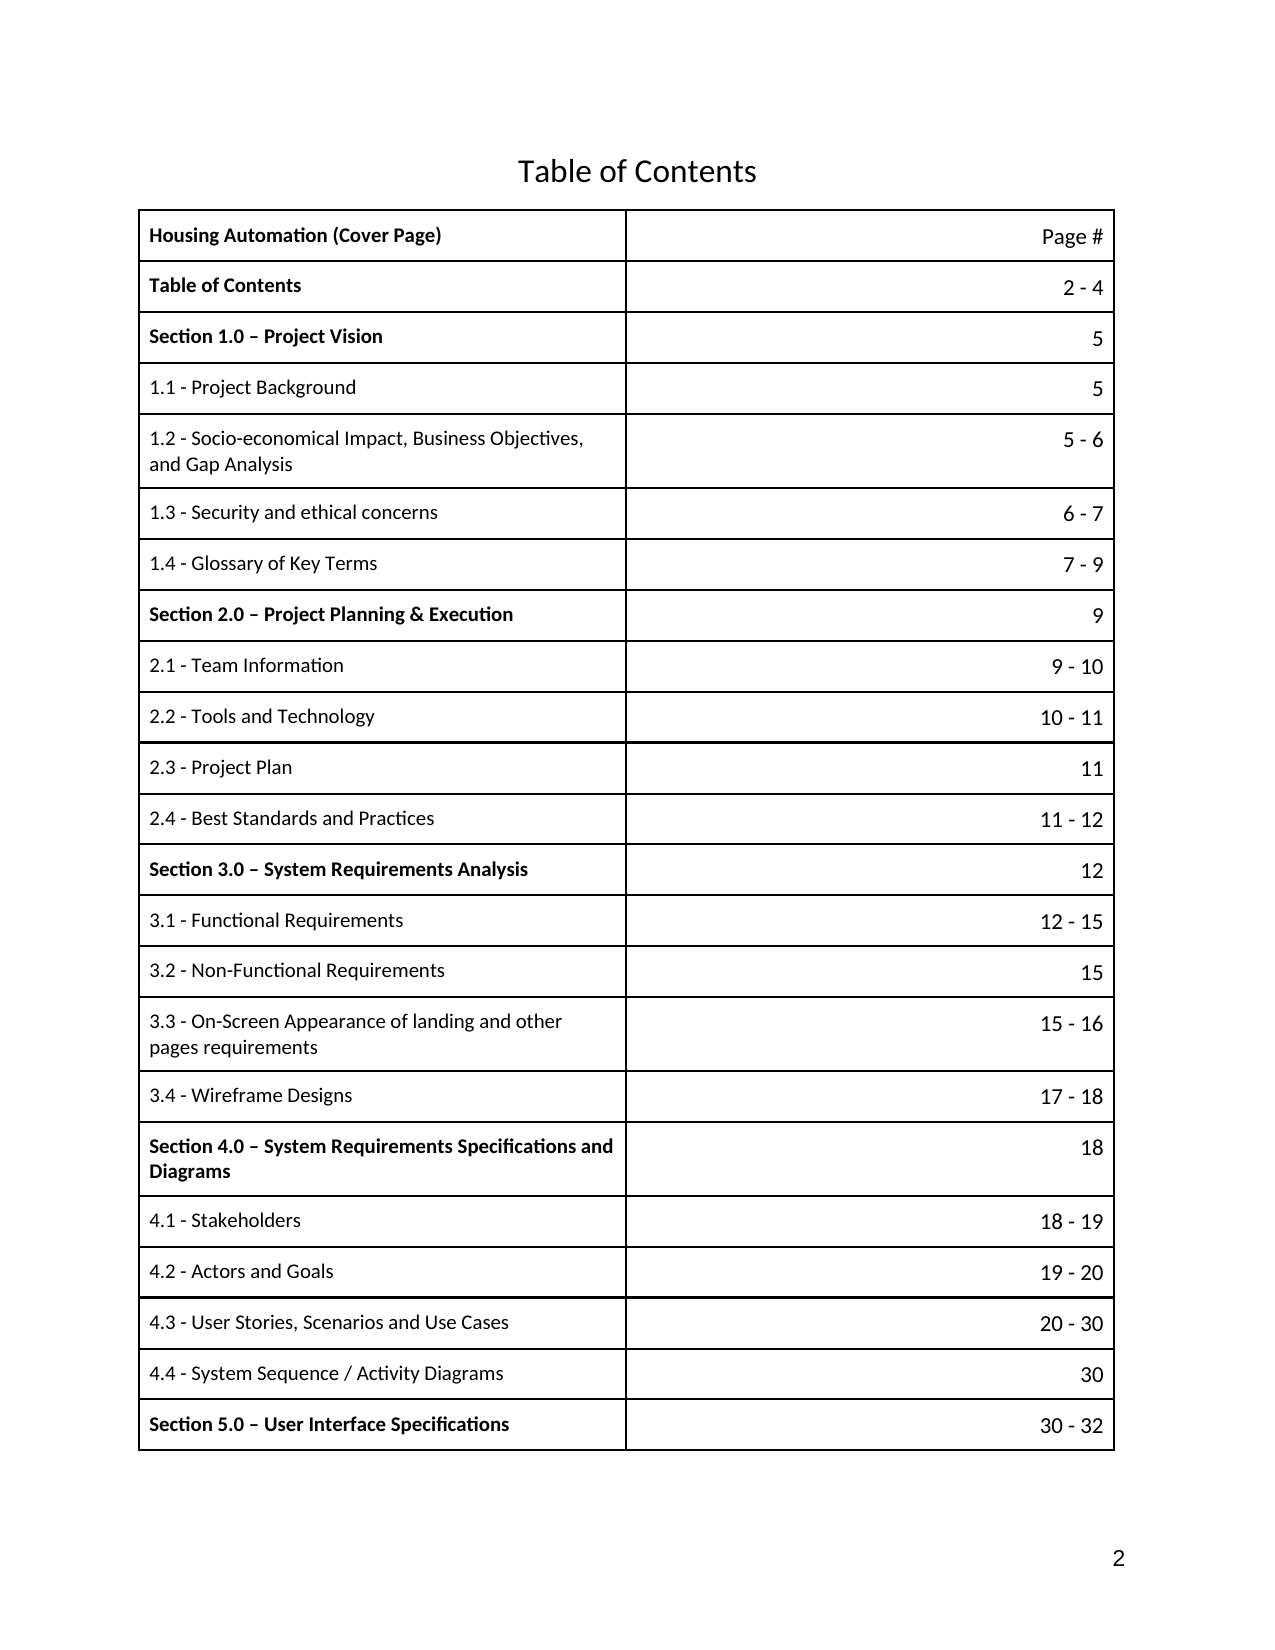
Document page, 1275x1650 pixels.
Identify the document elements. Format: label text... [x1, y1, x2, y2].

table_cell 4.1 - Stakeholders [140, 1197, 625, 1246]
subtitle Table of Contents [150, 150, 1125, 191]
table_cell 3.4 - Wireframe Designs [140, 1072, 625, 1121]
table_header Page # [627, 211, 1113, 260]
table_cell Section 1.0 – Project Vision [140, 313, 625, 362]
table_cell 4.4 - System Sequence / Activity Diagrams [140, 1350, 625, 1398]
table_cell Section 3.0 – System Requirements Analysis [140, 845, 625, 894]
table_cell 2.2 - Tools and Technology [140, 693, 625, 741]
table_cell 19 - 20 [627, 1248, 1113, 1296]
table_cell 10 - 11 [627, 693, 1113, 741]
table_cell 15 - 16 [627, 998, 1113, 1070]
table_cell 2.3 - Project Plan [140, 744, 625, 792]
table_cell 1.3 - Security and ethical concerns [140, 489, 625, 538]
table_cell 7 - 9 [627, 540, 1113, 589]
table_cell 3.2 - Non-Functional Requirements [140, 947, 625, 996]
table_cell 2 - 4 [627, 262, 1113, 311]
table_cell 4.2 - Actors and Goals [140, 1248, 625, 1296]
table_cell Section 5.0 – User Interface Specifications [140, 1400, 625, 1449]
table_cell Section 4.0 – System Requirements Specifications and Diagrams [140, 1123, 625, 1194]
table_header Housing Automation (Cover Page) [140, 211, 625, 260]
table_cell Section 2.0 – Project Planning & Execution [140, 591, 625, 639]
table_cell 30 [627, 1350, 1113, 1398]
table_cell 3.1 - Functional Requirements [140, 896, 625, 945]
table_cell 4.3 - User Stories, Scenarios and Use Cases [140, 1299, 625, 1347]
table_cell 1.1 - Project Background [140, 364, 625, 413]
table_cell 12 - 15 [627, 896, 1113, 945]
table_cell 2.4 - Best Standards and Practices [140, 795, 625, 843]
table_cell 11 - 12 [627, 795, 1113, 843]
table_cell 1.2 - Socio-economical Impact, Business Objectives, and Gap Analysis [140, 415, 625, 487]
table_cell 30 - 32 [627, 1400, 1113, 1449]
table_cell 18 - 19 [627, 1197, 1113, 1246]
table_cell 5 [627, 313, 1113, 362]
table_cell 17 - 18 [627, 1072, 1113, 1121]
table_cell 18 [627, 1123, 1113, 1194]
table_cell 6 - 7 [627, 489, 1113, 538]
table_cell 12 [627, 845, 1113, 894]
table_cell Table of Contents [140, 262, 625, 311]
table_cell 9 [627, 591, 1113, 639]
table_cell 20 - 30 [627, 1299, 1113, 1347]
table_cell 9 - 10 [627, 642, 1113, 691]
table_cell 5 - 6 [627, 415, 1113, 487]
table_cell 11 [627, 744, 1113, 792]
table_cell 2.1 - Team Information [140, 642, 625, 691]
table_cell 3.3 - On-Screen Appearance of landing and other pages requirements [140, 998, 625, 1070]
table_cell 5 [627, 364, 1113, 413]
table_cell 1.4 - Glossary of Key Terms [140, 540, 625, 589]
table_cell 15 [627, 947, 1113, 996]
